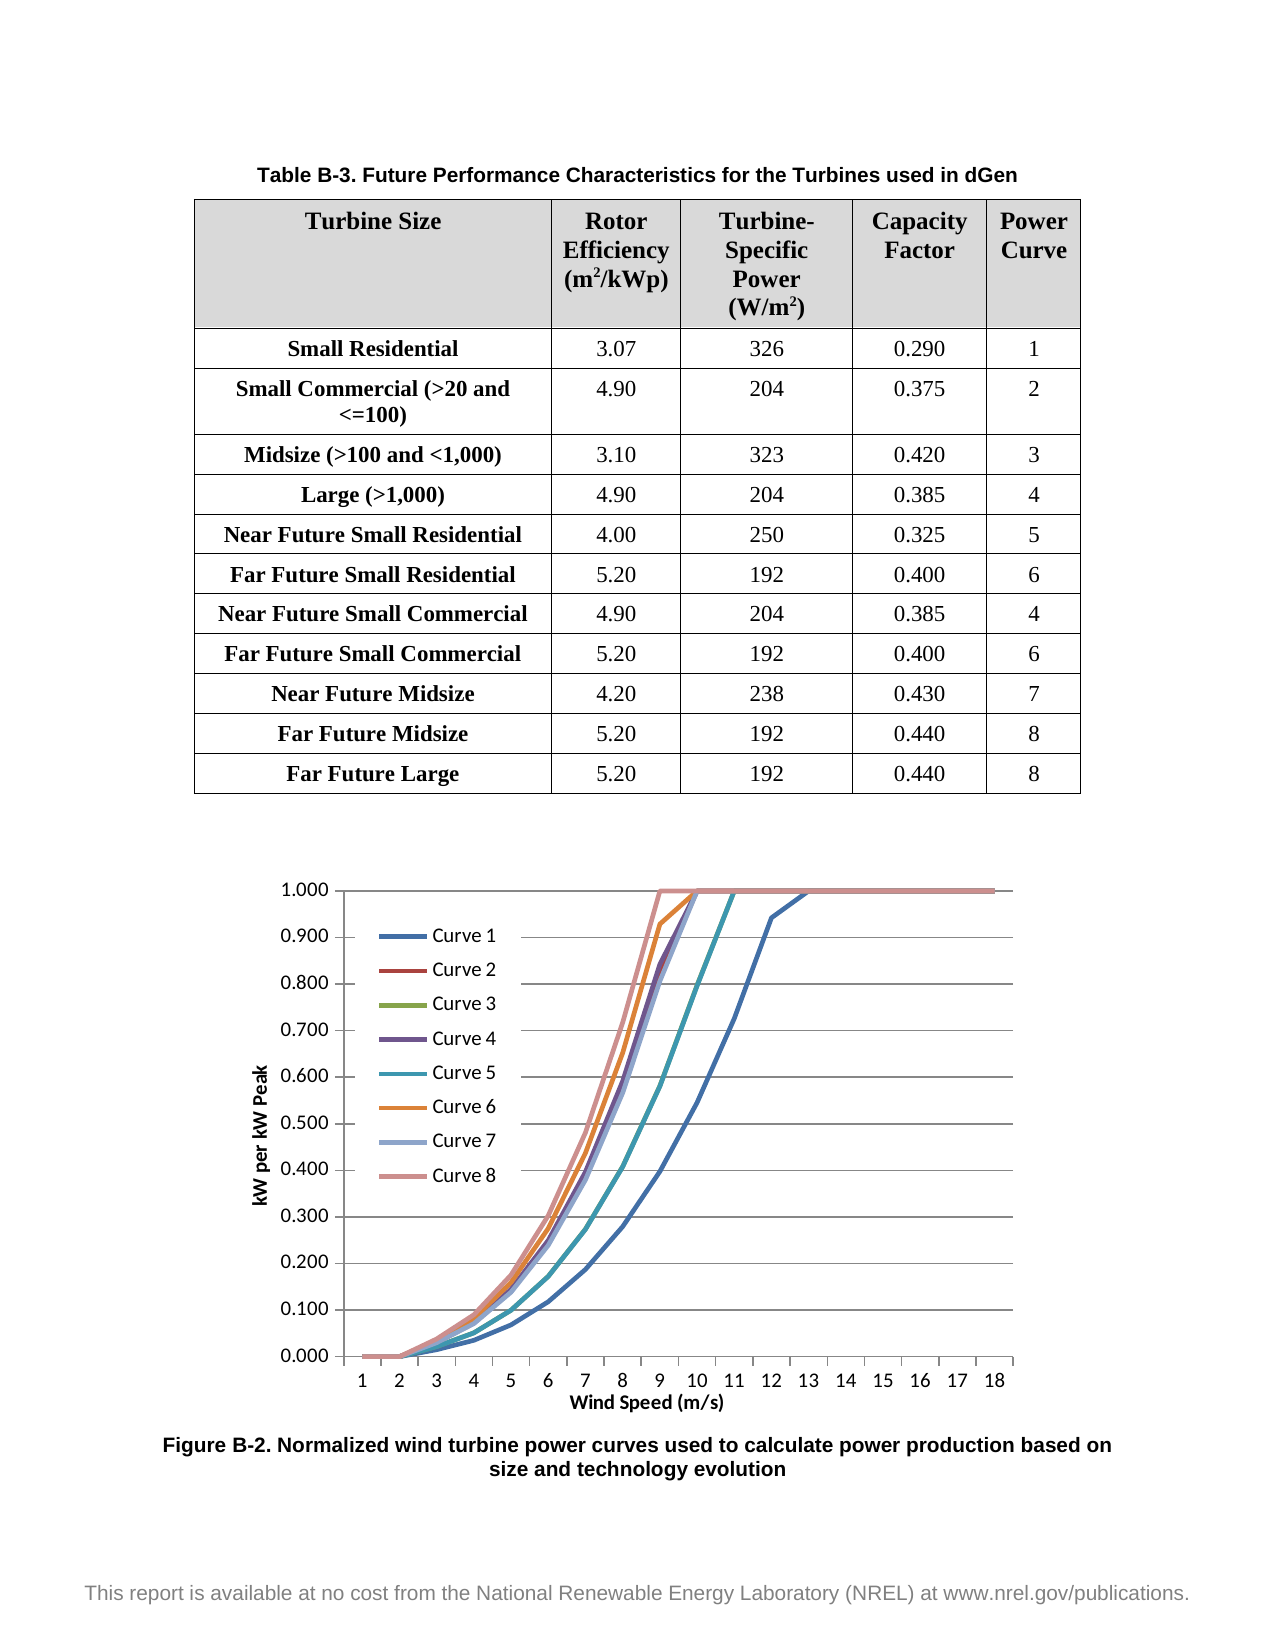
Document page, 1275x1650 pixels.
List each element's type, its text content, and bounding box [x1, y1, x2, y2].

table_cell 4.00 [552, 515, 680, 553]
table_cell 4.90 [552, 475, 680, 513]
table_cell 0.440 [853, 754, 986, 793]
table_cell Far Future Small Residential [195, 554, 551, 593]
table_cell 5.20 [552, 714, 680, 753]
table_cell 0.385 [853, 475, 986, 513]
table_cell 4.20 [552, 674, 680, 713]
table_cell 250 [681, 515, 852, 553]
table_cell Near Future Midsize [195, 674, 551, 713]
table_cell 3.07 [552, 329, 680, 367]
table_cell 0.430 [853, 674, 986, 713]
table_cell 192 [681, 754, 852, 793]
table_cell 0.420 [853, 435, 986, 473]
table_cell 0.385 [853, 594, 986, 633]
table_cell 4.90 [552, 369, 680, 434]
table_cell 4 [987, 475, 1080, 513]
table_cell 204 [681, 594, 852, 633]
table_cell 0.440 [853, 714, 986, 753]
table_cell Near Future Small Commercial [195, 594, 551, 633]
table_cell 0.325 [853, 515, 986, 553]
table_header Rotor Efficiency (m2/kWp) [552, 200, 680, 327]
table_cell 4 [987, 594, 1080, 633]
table_cell 3.10 [552, 435, 680, 473]
table_cell 5.20 [552, 754, 680, 793]
table_cell 6 [987, 634, 1080, 673]
table_cell 238 [681, 674, 852, 713]
table_cell 5 [987, 515, 1080, 553]
table_cell 192 [681, 634, 852, 673]
table_cell Far Future Large [195, 754, 551, 793]
table_cell 5.20 [552, 634, 680, 673]
table_cell 0.400 [853, 554, 986, 593]
table_cell Far Future Small Commercial [195, 634, 551, 673]
table_cell 4.90 [552, 594, 680, 633]
table_cell 1 [987, 329, 1080, 367]
table_cell 204 [681, 475, 852, 513]
table_cell Large (>1,000) [195, 475, 551, 513]
table_header Power Curve [987, 200, 1080, 327]
table_cell 3 [987, 435, 1080, 473]
table_cell 0.290 [853, 329, 986, 367]
table_cell 6 [987, 554, 1080, 593]
table_cell 204 [681, 369, 852, 434]
table_cell 192 [681, 714, 852, 753]
table_header Capacity Factor [853, 200, 986, 327]
table_cell 0.400 [853, 634, 986, 673]
text Table B-3. Future Performance Characteristics for the Turbines used in dGen [150, 162, 1125, 186]
table_cell 8 [987, 754, 1080, 793]
table_cell 0.375 [853, 369, 986, 434]
table_cell Small Residential [195, 329, 551, 367]
table_cell 7 [987, 674, 1080, 713]
table_cell 192 [681, 554, 852, 593]
table_header Turbine Size [195, 200, 551, 327]
table_cell 5.20 [552, 554, 680, 593]
text Figure B-2. Normalized wind turbine power curves used to calculate power production based on size and technology evolution [150, 1433, 1125, 1481]
table_cell Far Future Midsize [195, 714, 551, 753]
table_cell 8 [987, 714, 1080, 753]
table_header Turbine-Specific Power (W/m2) [681, 200, 852, 327]
table_cell 326 [681, 329, 852, 367]
table_cell Midsize (>100 and <1,000) [195, 435, 551, 473]
table_cell Near Future Small Residential [195, 515, 551, 553]
table_cell 323 [681, 435, 852, 473]
table_cell 2 [987, 369, 1080, 434]
table_cell Small Commercial (>20 and <=100) [195, 369, 551, 434]
